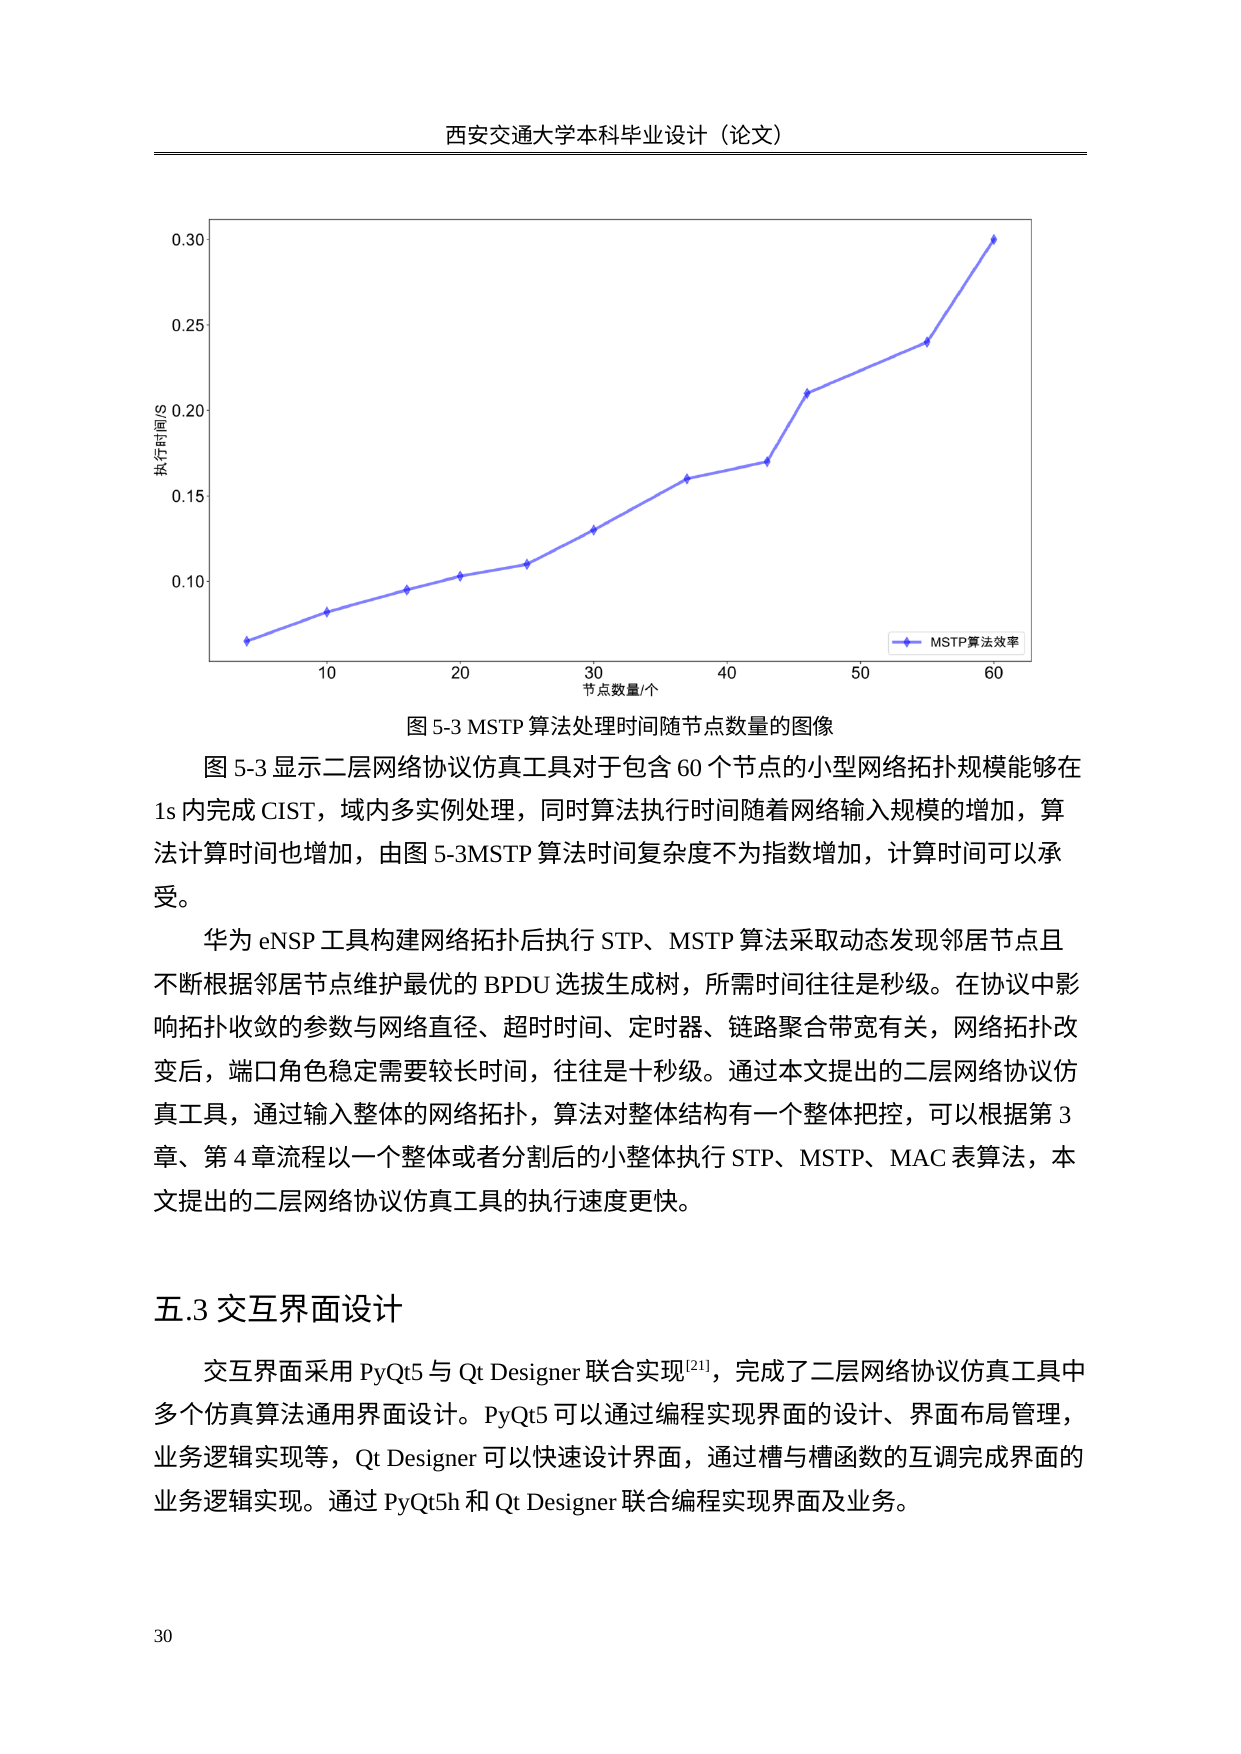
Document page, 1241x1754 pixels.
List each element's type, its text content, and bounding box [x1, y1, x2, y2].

text 图5-3 MSTP算法处理时间随节点数量的图像 [153, 703, 1087, 741]
picture [153, 177, 1087, 703]
text 交互界面采用PyQt5与Qt Designer联合实现[21]，完成了二层网络协议仿真工具中多个仿真算法通用界面设计。PyQt5可以通过编程实现界面的设计、界面布局管理，业务逻辑实现等，Qt Designer可以快速设计界面，通过槽与槽函数的互调完成界面的业务逻辑实现。通过PyQt5h和Qt Designer联合编程实现界面及业务。 [153, 1351, 1087, 1517]
text 图5-3显示二层网络协议仿真工具对于包含60个节点的小型网络拓扑规模能够在1s内完成CIST，域内多实例处理，同时算法执行时间随着网络输入规模的增加，算法计算时间也增加，由图5-3MSTP算法时间复杂度不为指数增加，计算时间可以承受。 [153, 747, 1087, 913]
text 华为eNSP工具构建网络拓扑后执行STP、MSTP算法采取动态发现邻居节点且不断根据邻居节点维护最优的BPDU选拔生成树，所需时间往往是秒级。在协议中影响拓扑收敛的参数与网络直径、超时时间、定时器、链路聚合带宽有关，网络拓扑改变后，端口角色稳定需要较长时间，往往是十秒级。通过本文提出的二层网络协议仿真工具，通过输入整体的网络拓扑，算法对整体结构有一个整体把控，可以根据第3章、第4章流程以一个整体或者分割后的小整体执行STP、MSTP、MAC表算法，本文提出的二层网络协议仿真工具的执行速度更快。 [153, 921, 1087, 1218]
subtitle 交互界面设计 [153, 1284, 1087, 1329]
